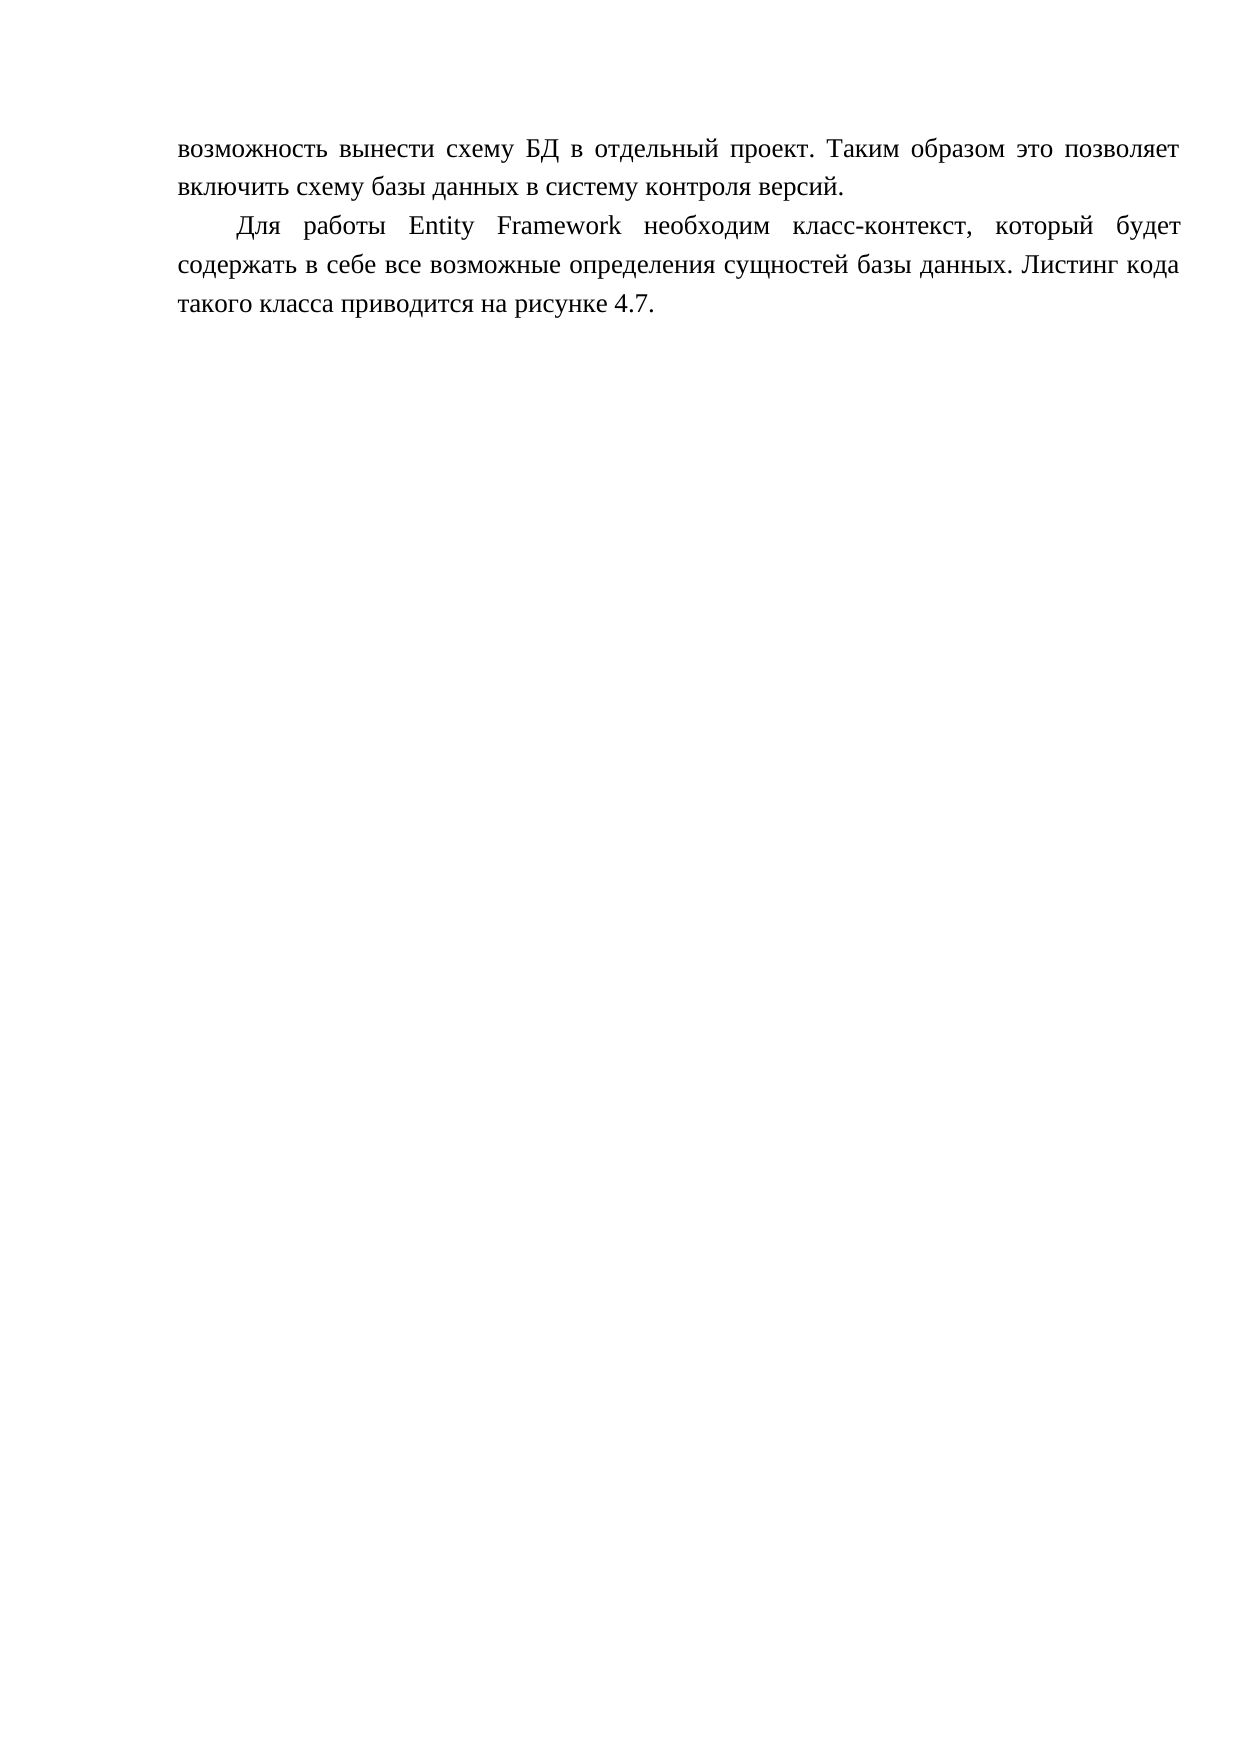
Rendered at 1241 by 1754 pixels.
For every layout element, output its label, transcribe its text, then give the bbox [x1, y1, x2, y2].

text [177, 132, 1181, 202]
text Для работы Entity Framework необходим класс-контекст, который будет содержать в себе все возможные определения сущностей базы данных. Листинг кода такого класса приводится на рисунке 4.7. [177, 209, 1181, 318]
